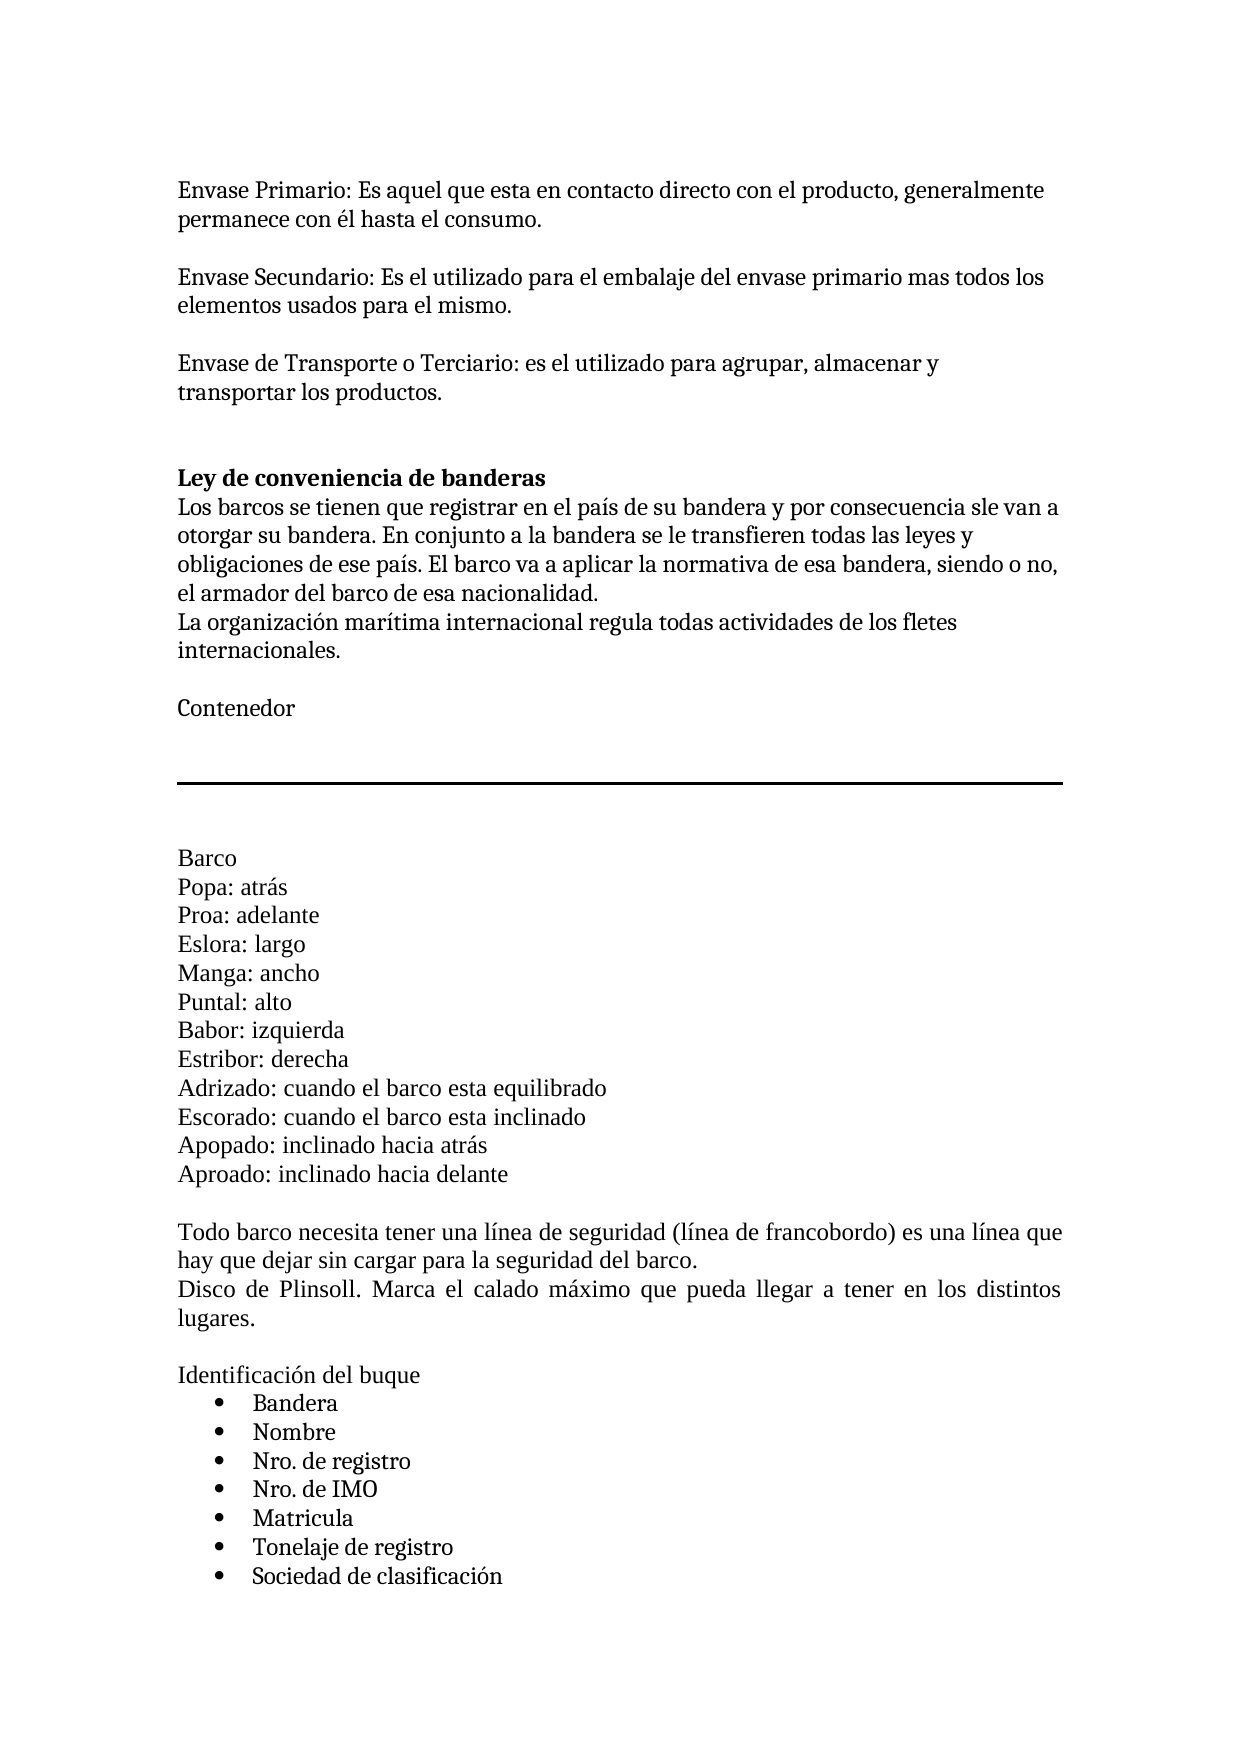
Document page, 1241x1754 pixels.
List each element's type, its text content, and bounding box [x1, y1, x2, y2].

list Nro. de IMO [215, 1475, 1063, 1504]
text La organización marítima internacional regula todas actividades de los fletes internacionales. [177, 608, 1063, 665]
text Envase Primario: Es aquel que esta en contacto directo con el producto, generalmente permanece con él hasta el consumo. [177, 176, 1063, 234]
list Bandera [215, 1389, 1063, 1418]
text Escorado: cuando el barco esta inclinado [177, 1102, 1063, 1130]
text Envase Secundario: Es el utilizado para el embalaje del envase primario mas todos los elementos usados para el mismo. [177, 263, 1063, 320]
text Proa: adelante [177, 900, 1063, 929]
list Nombre [215, 1418, 1063, 1447]
text Adrizado: cuando el barco esta equilibrado [177, 1073, 1063, 1102]
text Puntal: alto [177, 987, 1063, 1015]
text Todo barco necesita tener una línea de seguridad (línea de francobordo) es una línea que hay que dejar sin cargar para la seguridad del barco. [177, 1217, 1063, 1274]
list Sociedad de clasificación [215, 1562, 1063, 1590]
text Los barcos se tienen que registrar en el país de su bandera y por consecuencia sle van a otorgar su bandera. En conjunto a la bandera se le transfieren todas las leyes y obligaciones de ese país. El barco va a aplicar la normativa de esa bandera, siendo o no, el armador del barco de esa nacionalidad. [177, 493, 1063, 608]
text Contenedor [177, 694, 1063, 723]
text Ley de conveniencia de banderas [177, 464, 1063, 493]
text Apopado: inclinado hacia atrás [177, 1130, 1063, 1159]
text Aproado: inclinado hacia delante [177, 1159, 1063, 1188]
text Babor: izquierda [177, 1015, 1063, 1044]
text Popa: atrás [177, 872, 1063, 900]
list Nro. de registro [215, 1447, 1063, 1475]
text Identificación del buque [177, 1360, 1063, 1389]
list Tonelaje de registro [215, 1533, 1063, 1562]
text Manga: ancho [177, 958, 1063, 987]
text Envase de Transporte o Terciario: es el utilizado para agrupar, almacenar y transportar los productos. [177, 349, 1063, 406]
text Barco [177, 843, 1063, 872]
text Estribor: derecha [177, 1044, 1063, 1073]
list Matricula [215, 1504, 1063, 1533]
text Disco de Plinsoll. Marca el calado máximo que pueda llegar a tener en los distintos lugares. [177, 1274, 1063, 1332]
text Eslora: largo [177, 929, 1063, 958]
